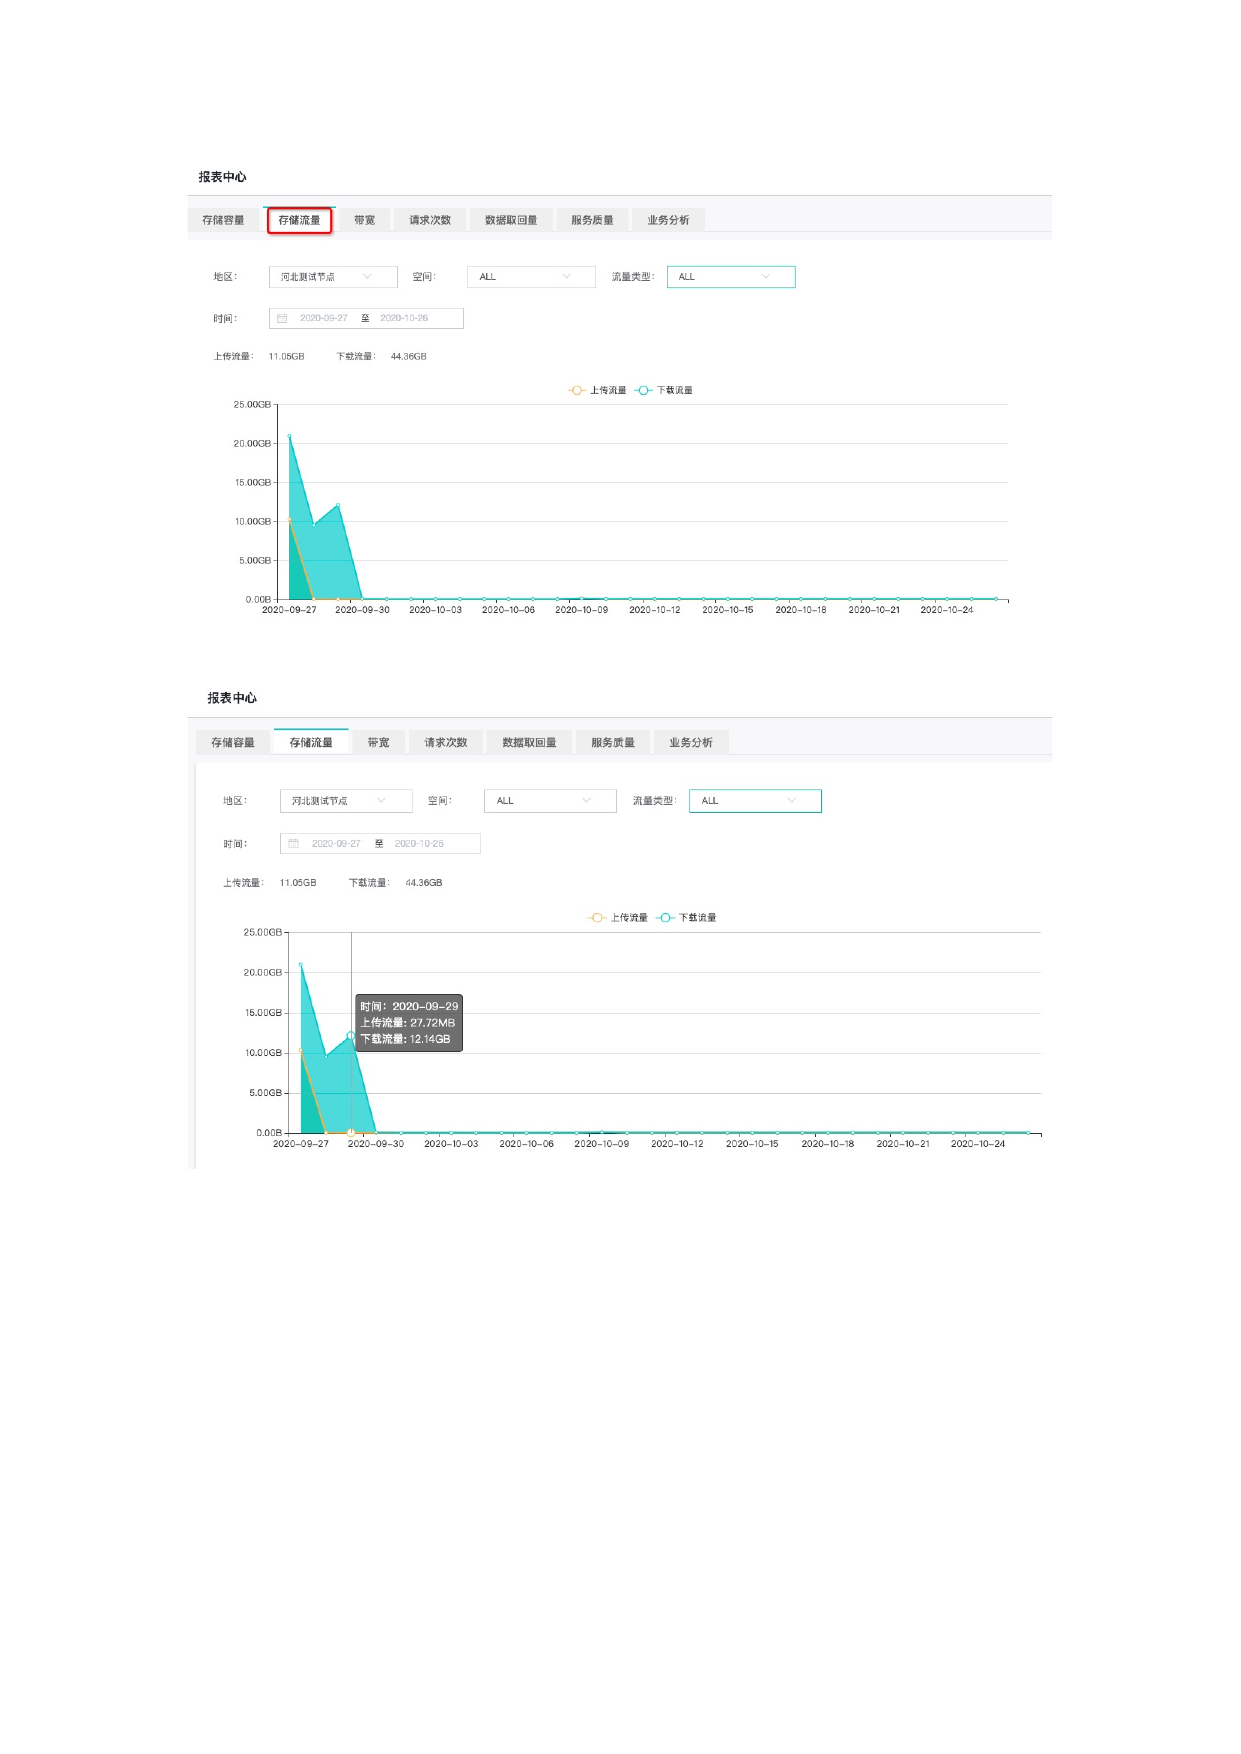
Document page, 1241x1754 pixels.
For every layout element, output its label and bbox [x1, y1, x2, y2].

picture [187, 682, 1053, 1169]
picture [187, 162, 1052, 627]
